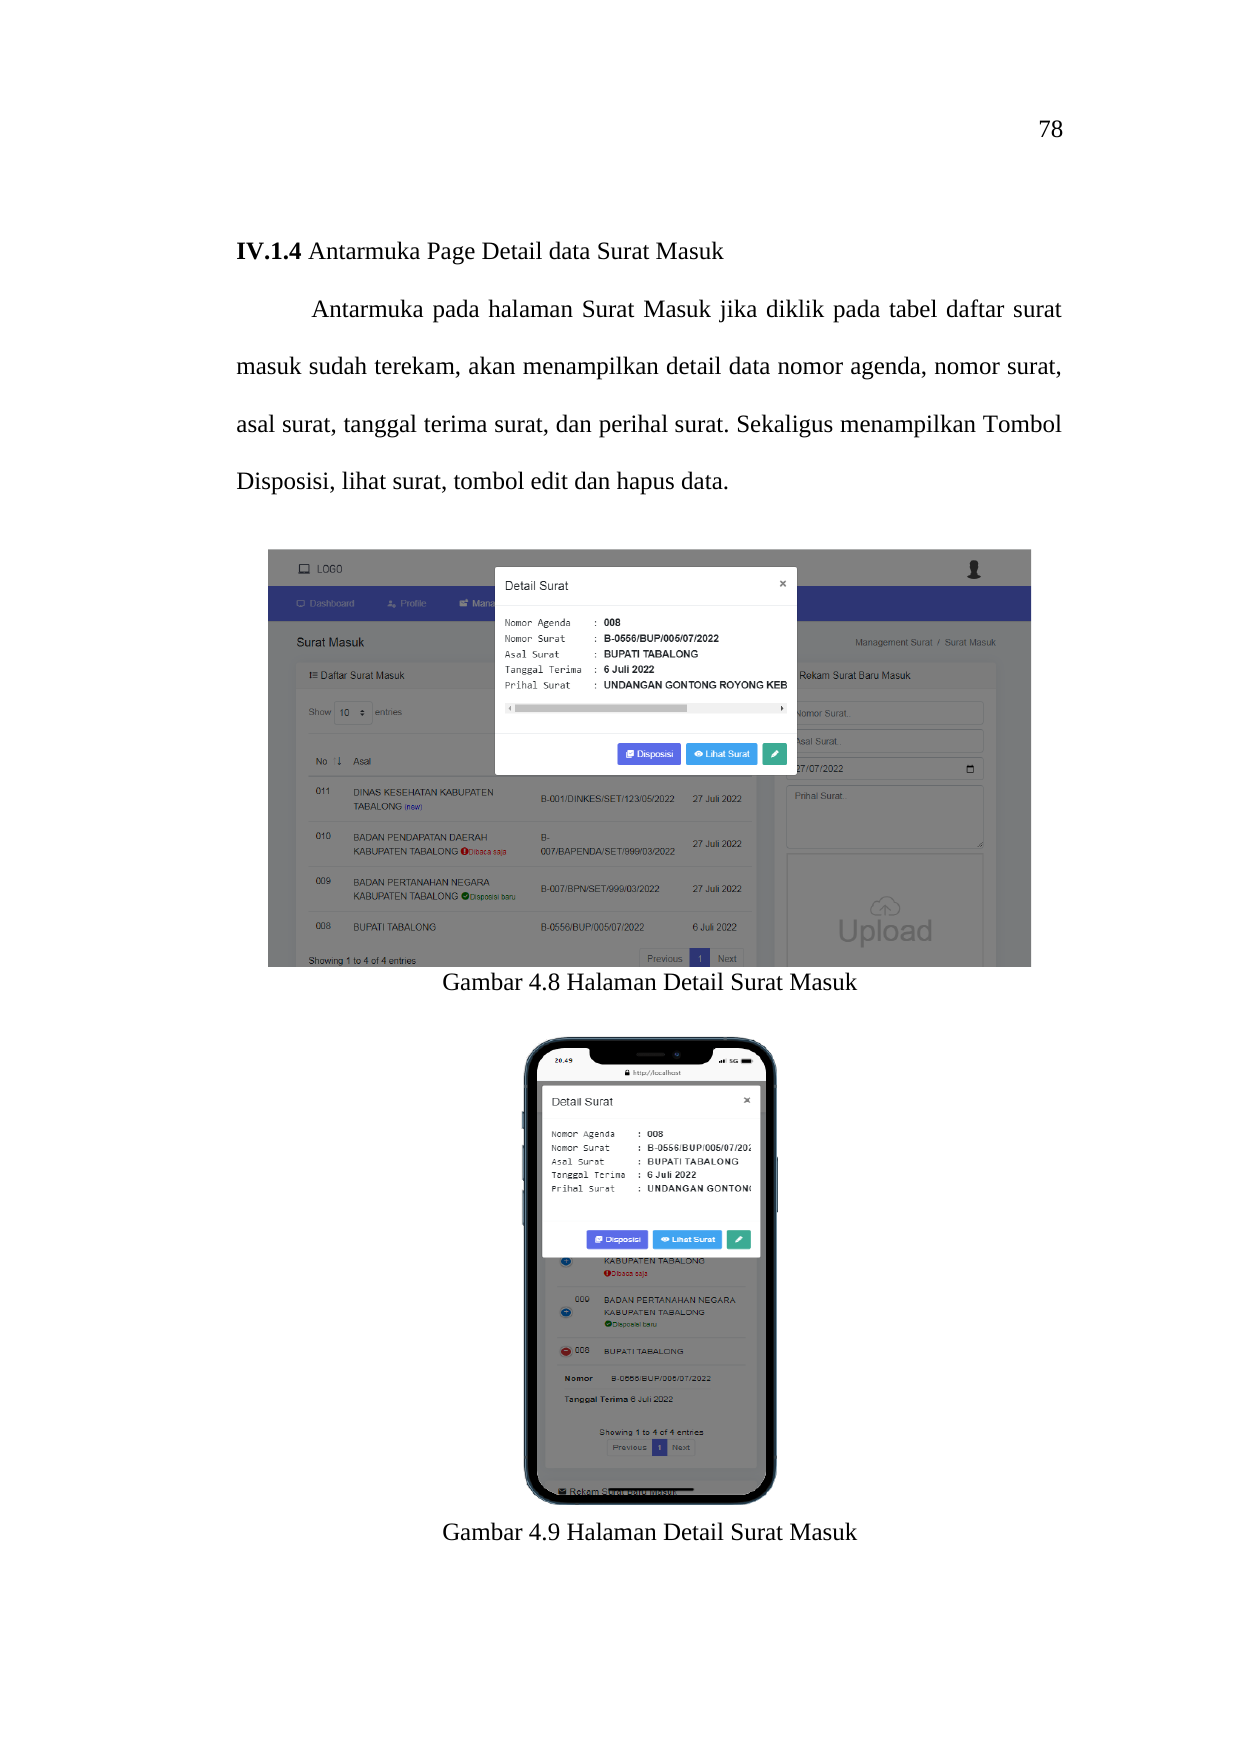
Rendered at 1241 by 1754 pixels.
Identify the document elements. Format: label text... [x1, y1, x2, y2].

text Gambar 4.8 Halaman Detail Surat Masuk [236, 967, 1063, 996]
text Antarmuka pada halaman Surat Masuk jika diklik pada tabel daftar surat masuk sudah terekam, akan menampilkan detail data nomor agenda, nomor surat, asal surat, tanggal terima surat, dan perihal surat. Sekaligus menampilkan Tombol Disposisi, lihat surat, tombol edit dan hapus data. [236, 294, 1063, 495]
subtitle Antarmuka Page Detail data Surat Masuk [236, 236, 1063, 265]
text Gambar 4.9 Halaman Detail Surat Masuk [236, 1517, 1063, 1546]
picture [521, 1036, 778, 1505]
picture [268, 548, 1032, 967]
